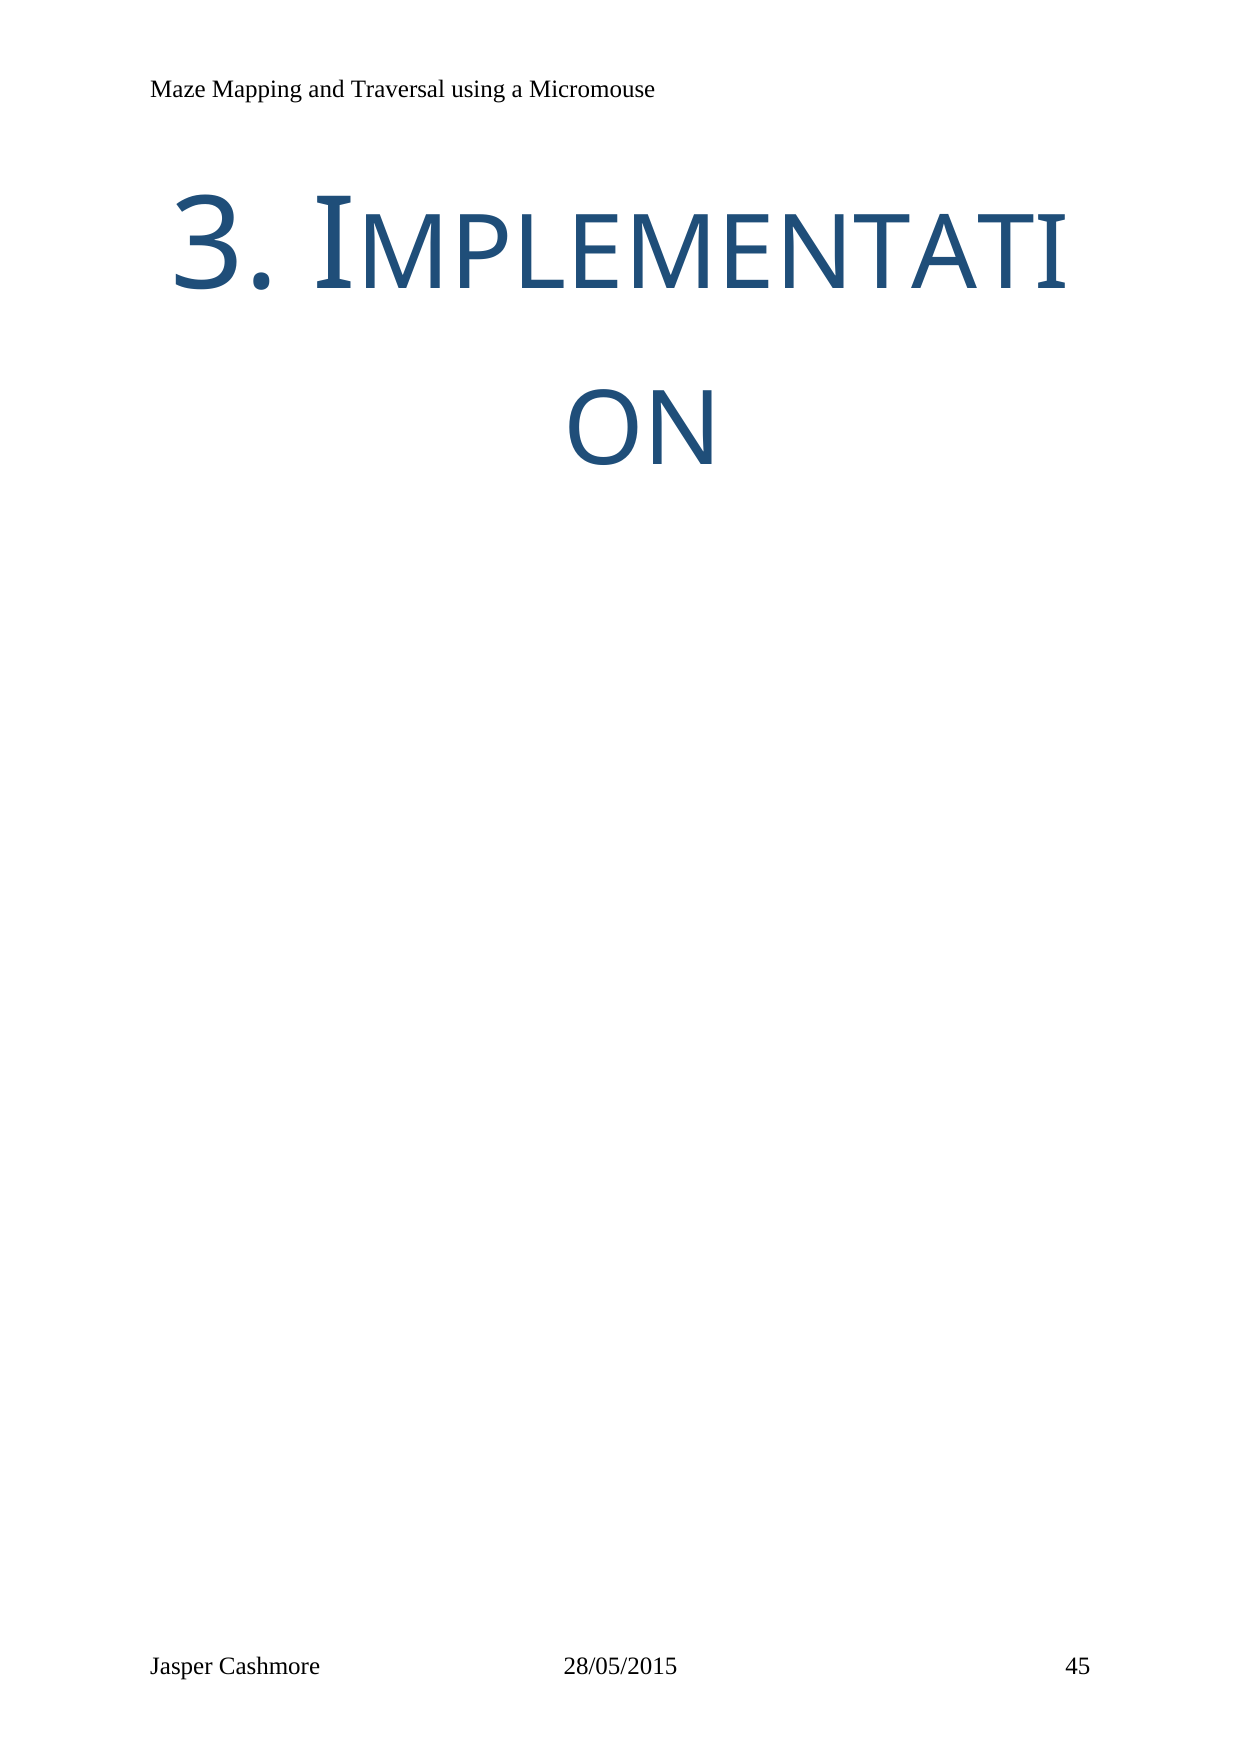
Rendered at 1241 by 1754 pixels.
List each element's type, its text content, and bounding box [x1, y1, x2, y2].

subtitle Implementation [150, 150, 1090, 502]
